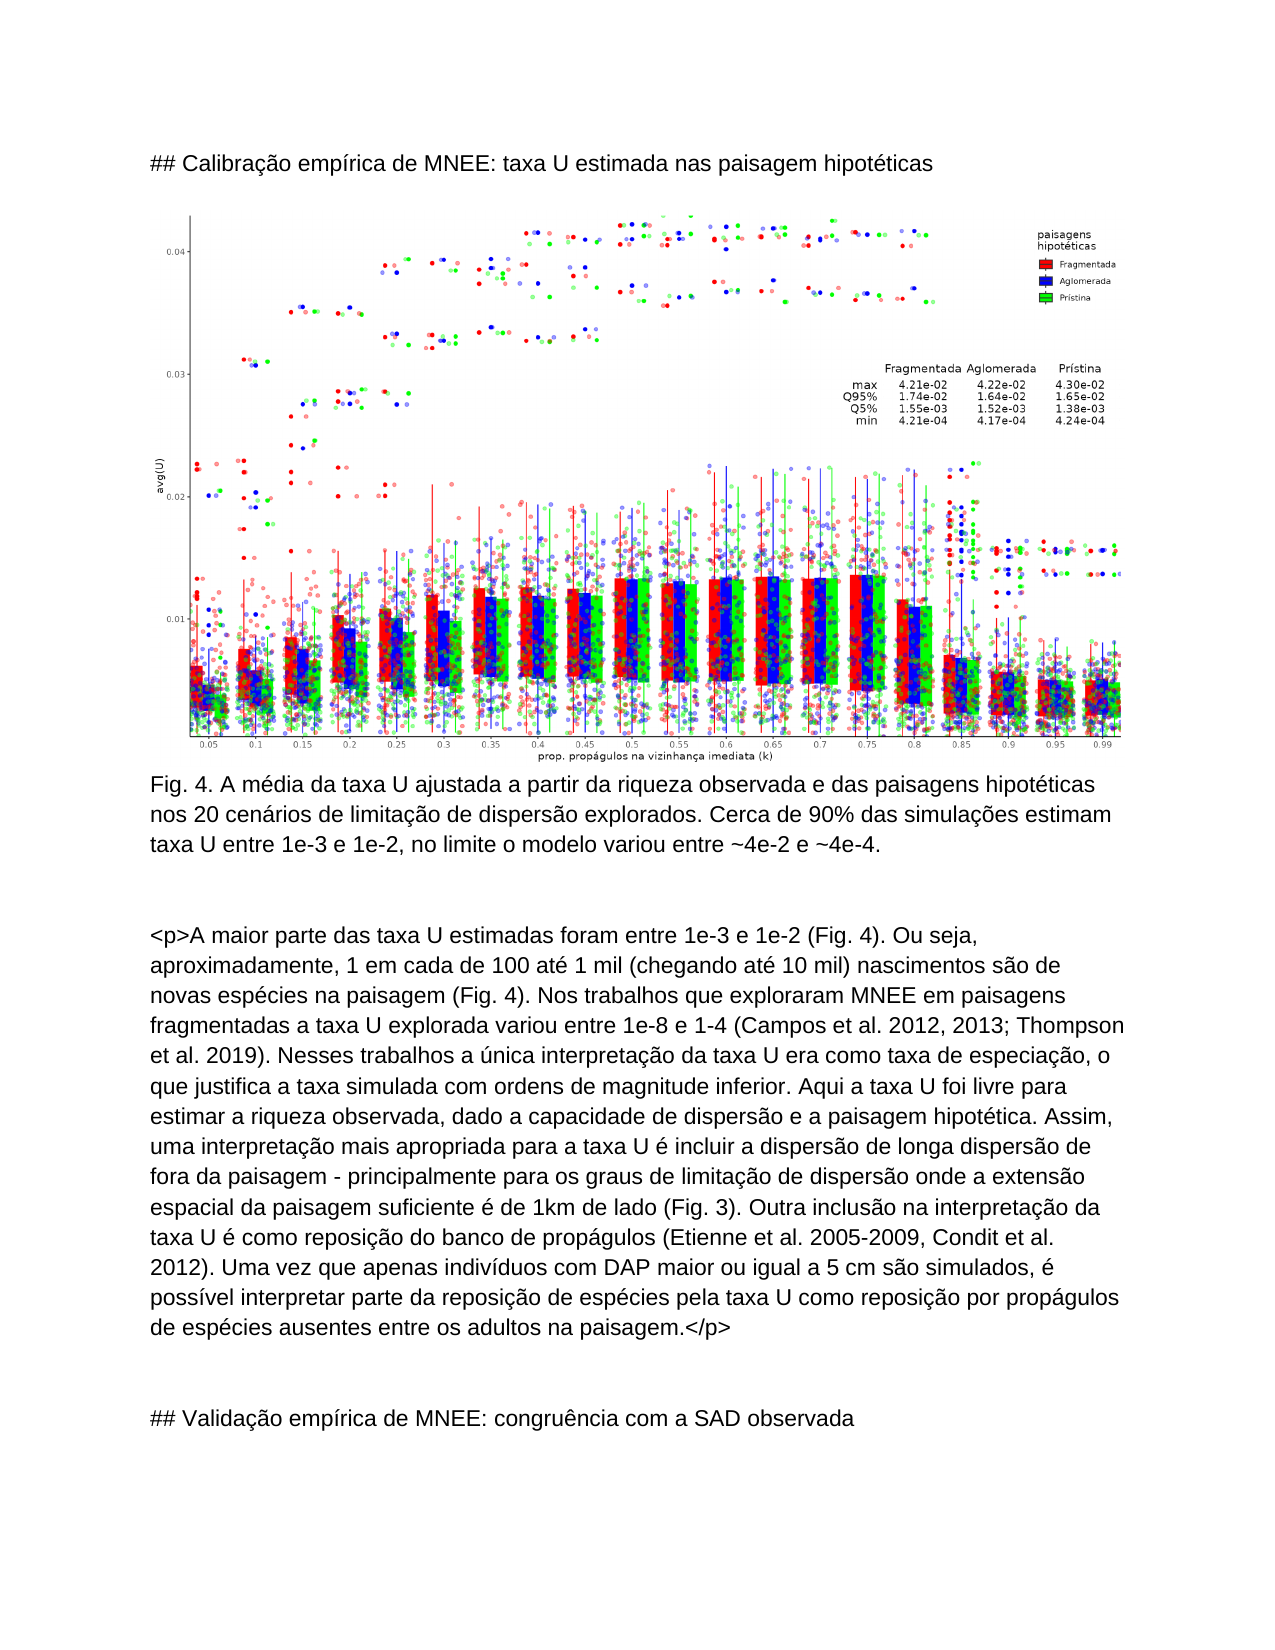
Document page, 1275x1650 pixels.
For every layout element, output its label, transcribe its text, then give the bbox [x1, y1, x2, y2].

text <p>A maior parte das taxa U estimadas foram entre 1e-3 e 1e-2 (Fig. 4). Ou seja, aproximadamente, 1 em cada de 100 até 1 mil (chegando até 10 mil) nascimentos são de novas espécies na paisagem (Fig. 4). Nos trabalhos que exploraram MNEE em paisagens fragmentadas a taxa U explorada variou entre 1e-8 e 1-4 (Campos et al. 2012, 2013; Thompson et al. 2019). Nesses trabalhos a única interpretação da taxa U era como taxa de especiação, o que justifica a taxa simulada com ordens de magnitude inferior. Aqui a taxa U foi livre para estimar a riqueza observada, dado a capacidade de dispersão e a paisagem hipotética. Assim, uma interpretação mais apropriada para a taxa U é incluir a dispersão de longa dispersão de fora da paisagem - principalmente para os graus de limitação de dispersão onde a extensão espacial da paisagem suficiente é de 1km de lado (Fig. 3). Outra inclusão na interpretação da taxa U é como reposição do banco de propágulos (Etienne et al. 2005-2009, Condit et al. 2012). Uma vez que apenas indivíduos com DAP maior ou igual a 5 cm são simulados, é possível interpretar parte da reposição de espécies pela taxa U como reposição por propágulos de espécies ausentes entre os adultos na paisagem.</p> [150, 922, 1125, 1341]
text Fig. 4. A média da taxa U ajustada a partir da riqueza observada e das paisagens hipotéticas nos 20 cenários de limitação de dispersão explorados. Cerca de 90% das simulações estimam taxa U entre 1e-3 e 1e-2, no limite o modelo variou entre ~4e-2 e ~4e-4. [150, 771, 1125, 857]
text ## Calibração empírica de MNEE: taxa U estimada nas paisagem hipotéticas [150, 150, 1125, 176]
text ## Validação empírica de MNEE: congruência com a SAD observada [150, 1405, 1125, 1431]
picture [150, 210, 1125, 767]
